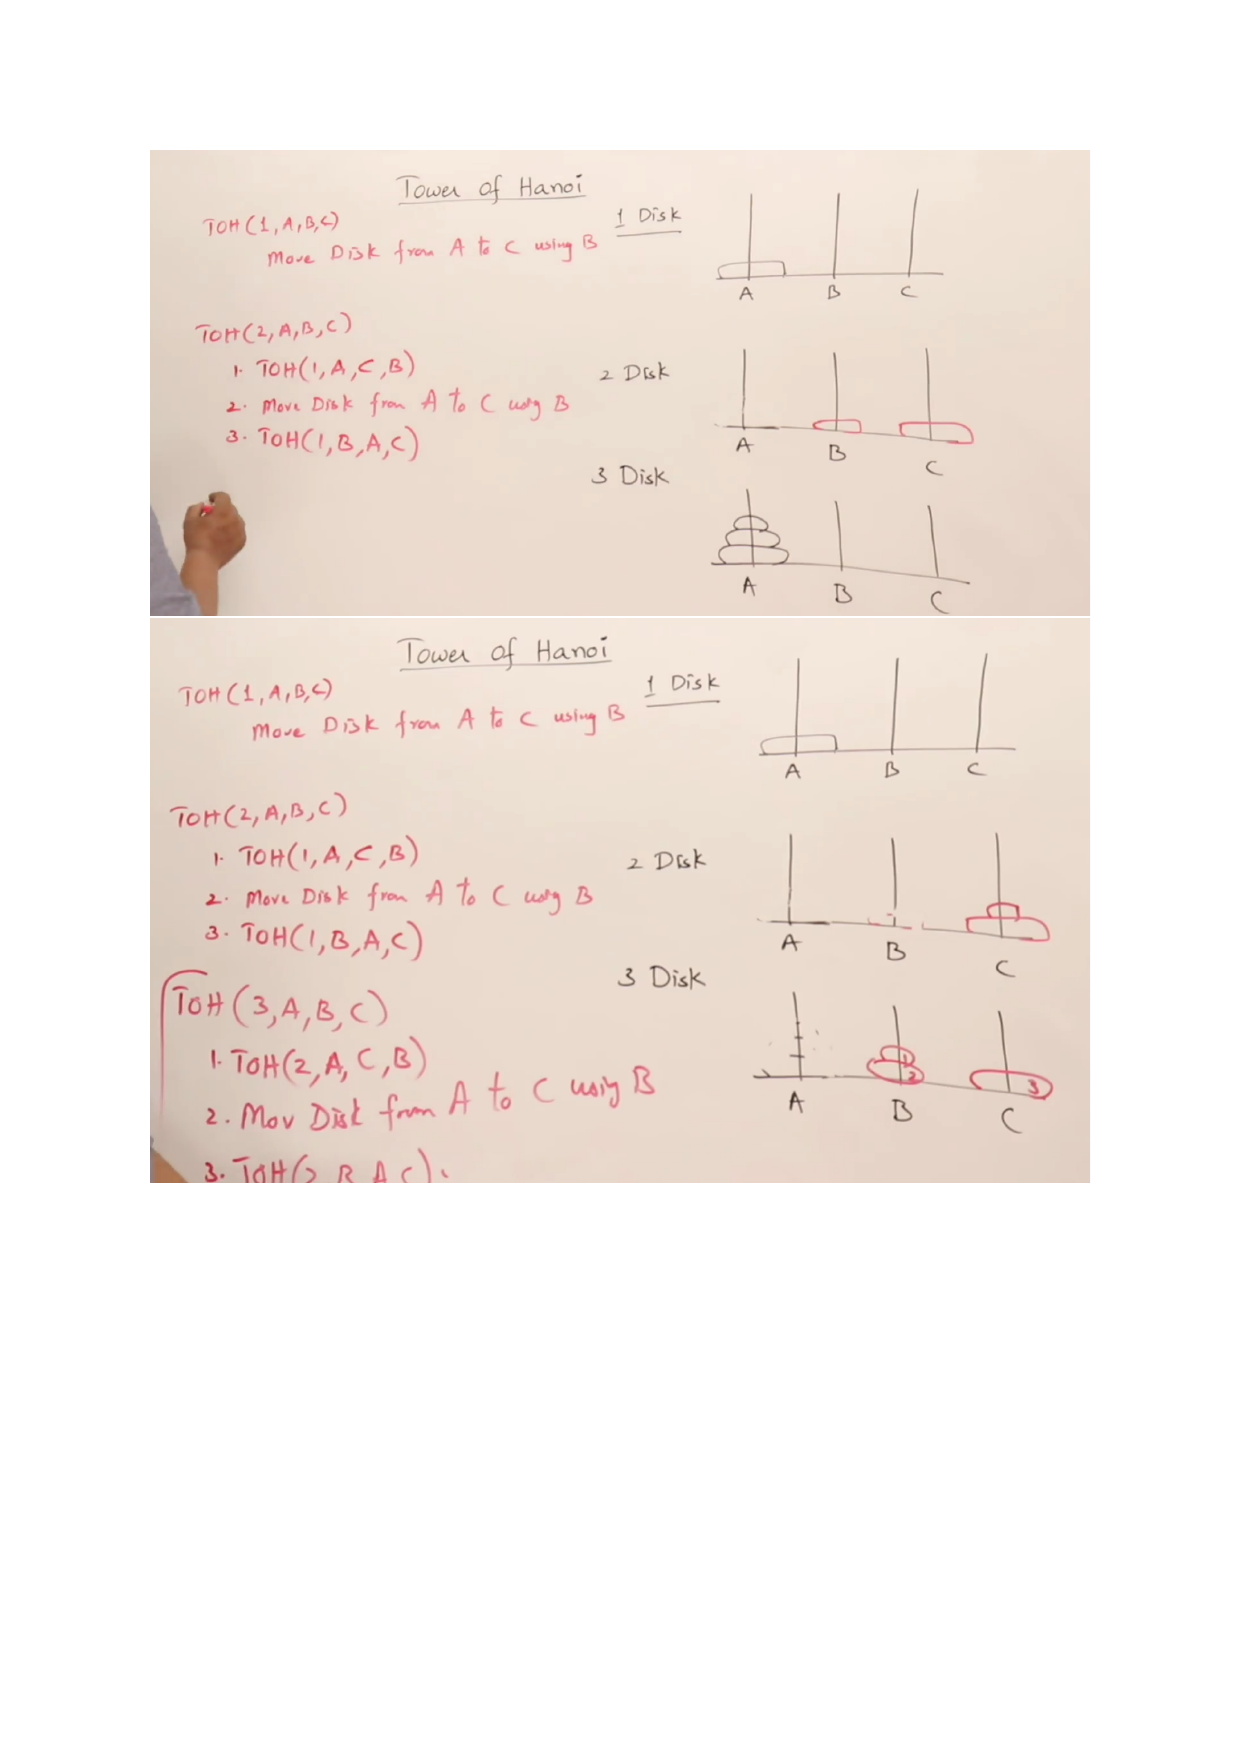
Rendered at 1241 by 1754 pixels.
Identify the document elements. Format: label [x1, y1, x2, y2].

picture [150, 618, 1091, 1183]
picture [150, 150, 1091, 616]
